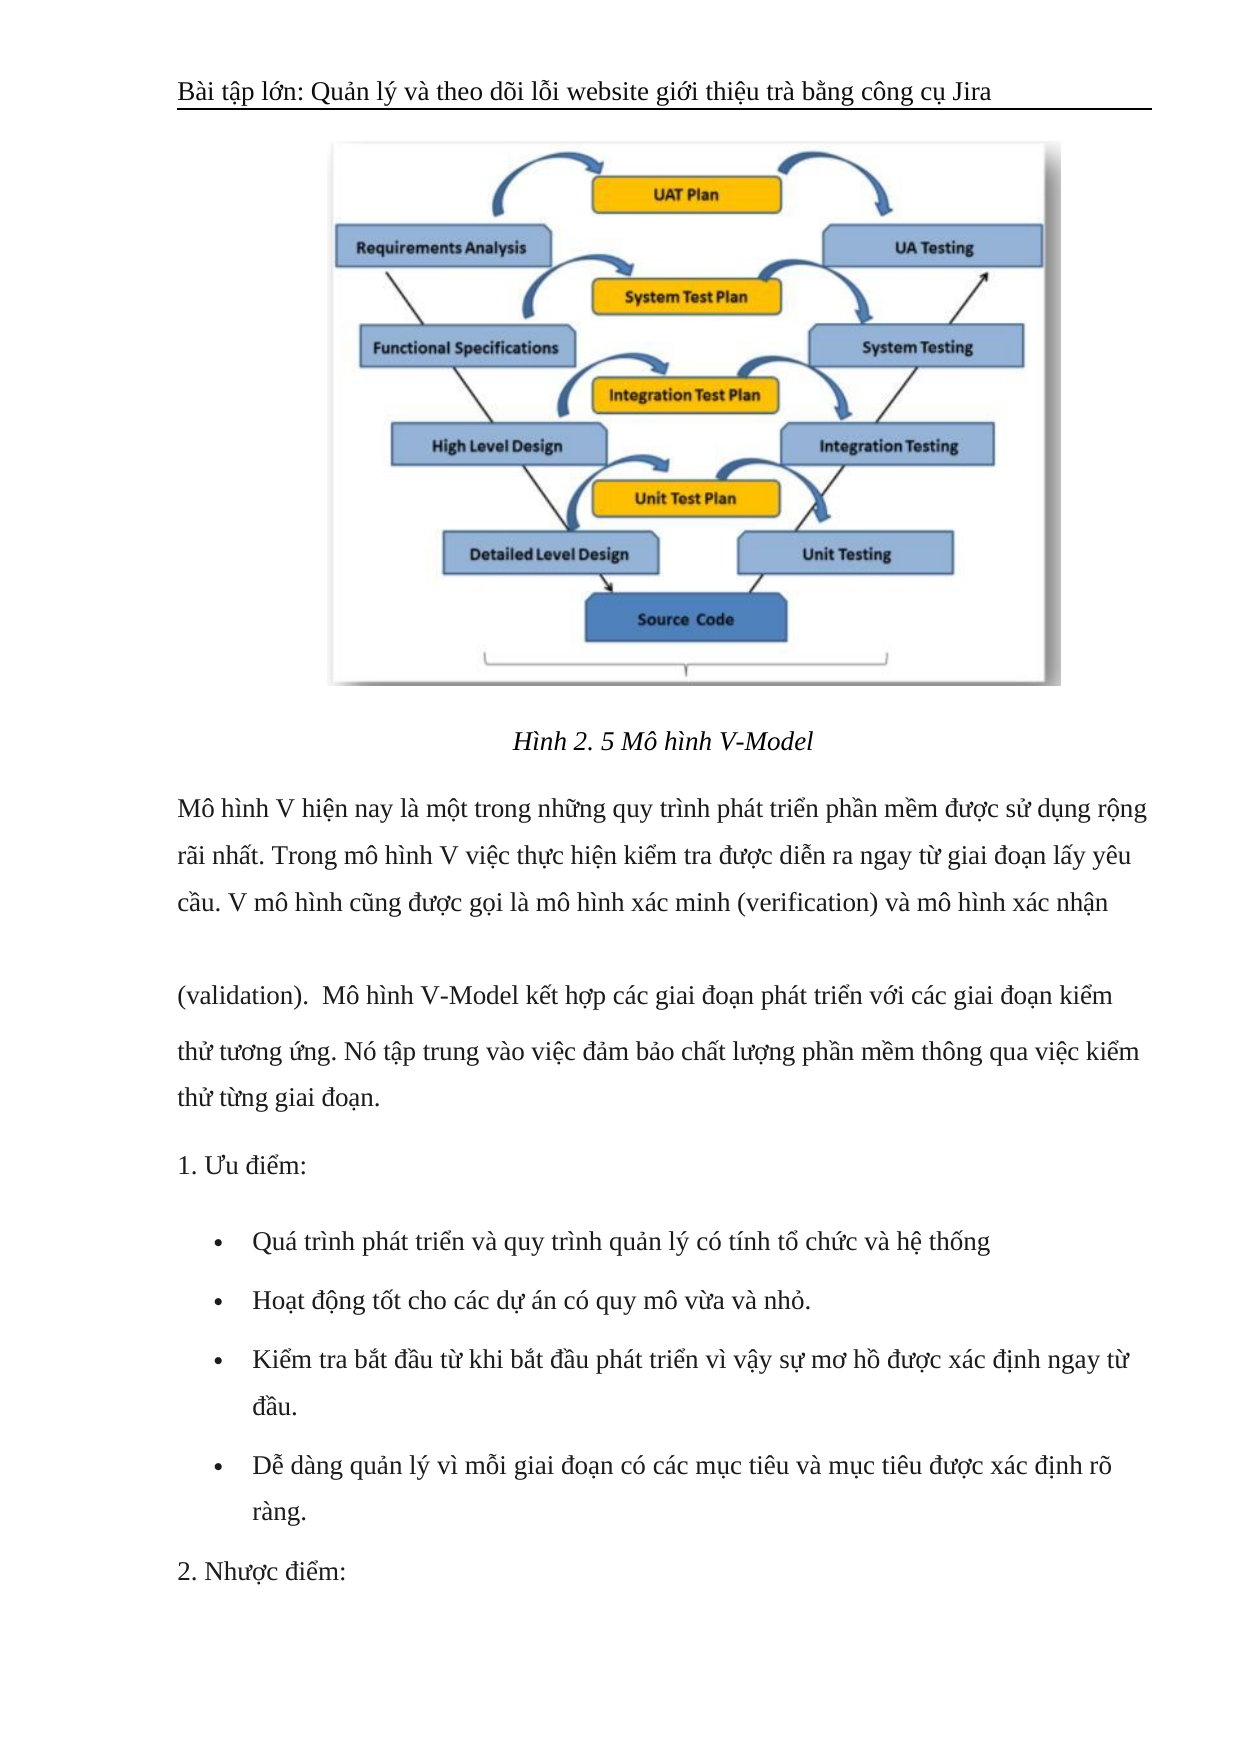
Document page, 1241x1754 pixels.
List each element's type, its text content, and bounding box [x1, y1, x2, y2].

text Hình 2. 5 Mô hình V-Model [177, 725, 1152, 756]
text Mô hình V hiện nay là một trong những quy trình phát triển phần mềm được sử dụng rộng rãi nhất. Trong mô hình V việc thực hiện kiểm tra được diễn ra ngay từ giai đoạn lấy yêu cầu. V mô hình cũng được gọi là mô hình xác minh (verification) và mô hình xác nhận (validation). Mô hình V-Model kết hợp các giai đoạn phát triển với các giai đoạn kiểm thử tương ứng. Nó tập trung vào việc đảm bảo chất lượng phần mềm thông qua việc kiểm thử từng giai đoạn. [177, 792, 1152, 1112]
list Dễ dàng quản lý vì mỗi giai đoạn có các mục tiêu và mục tiêu được xác định rõ ràng. [214, 1449, 1152, 1527]
text 2. Nhược điểm: [177, 1554, 1152, 1586]
text 1. Ưu điểm: [177, 1149, 1152, 1180]
list Kiểm tra bắt đầu từ khi bắt đầu phát triển vì vậy sự mơ hồ được xác định ngay từ đầu. [214, 1343, 1152, 1421]
picture [327, 141, 1061, 686]
list Hoạt động tốt cho các dự án có quy mô vừa và nhỏ. [214, 1284, 1152, 1315]
list Quá trình phát triển và quy trình quản lý có tính tổ chức và hệ thống [214, 1224, 1152, 1256]
